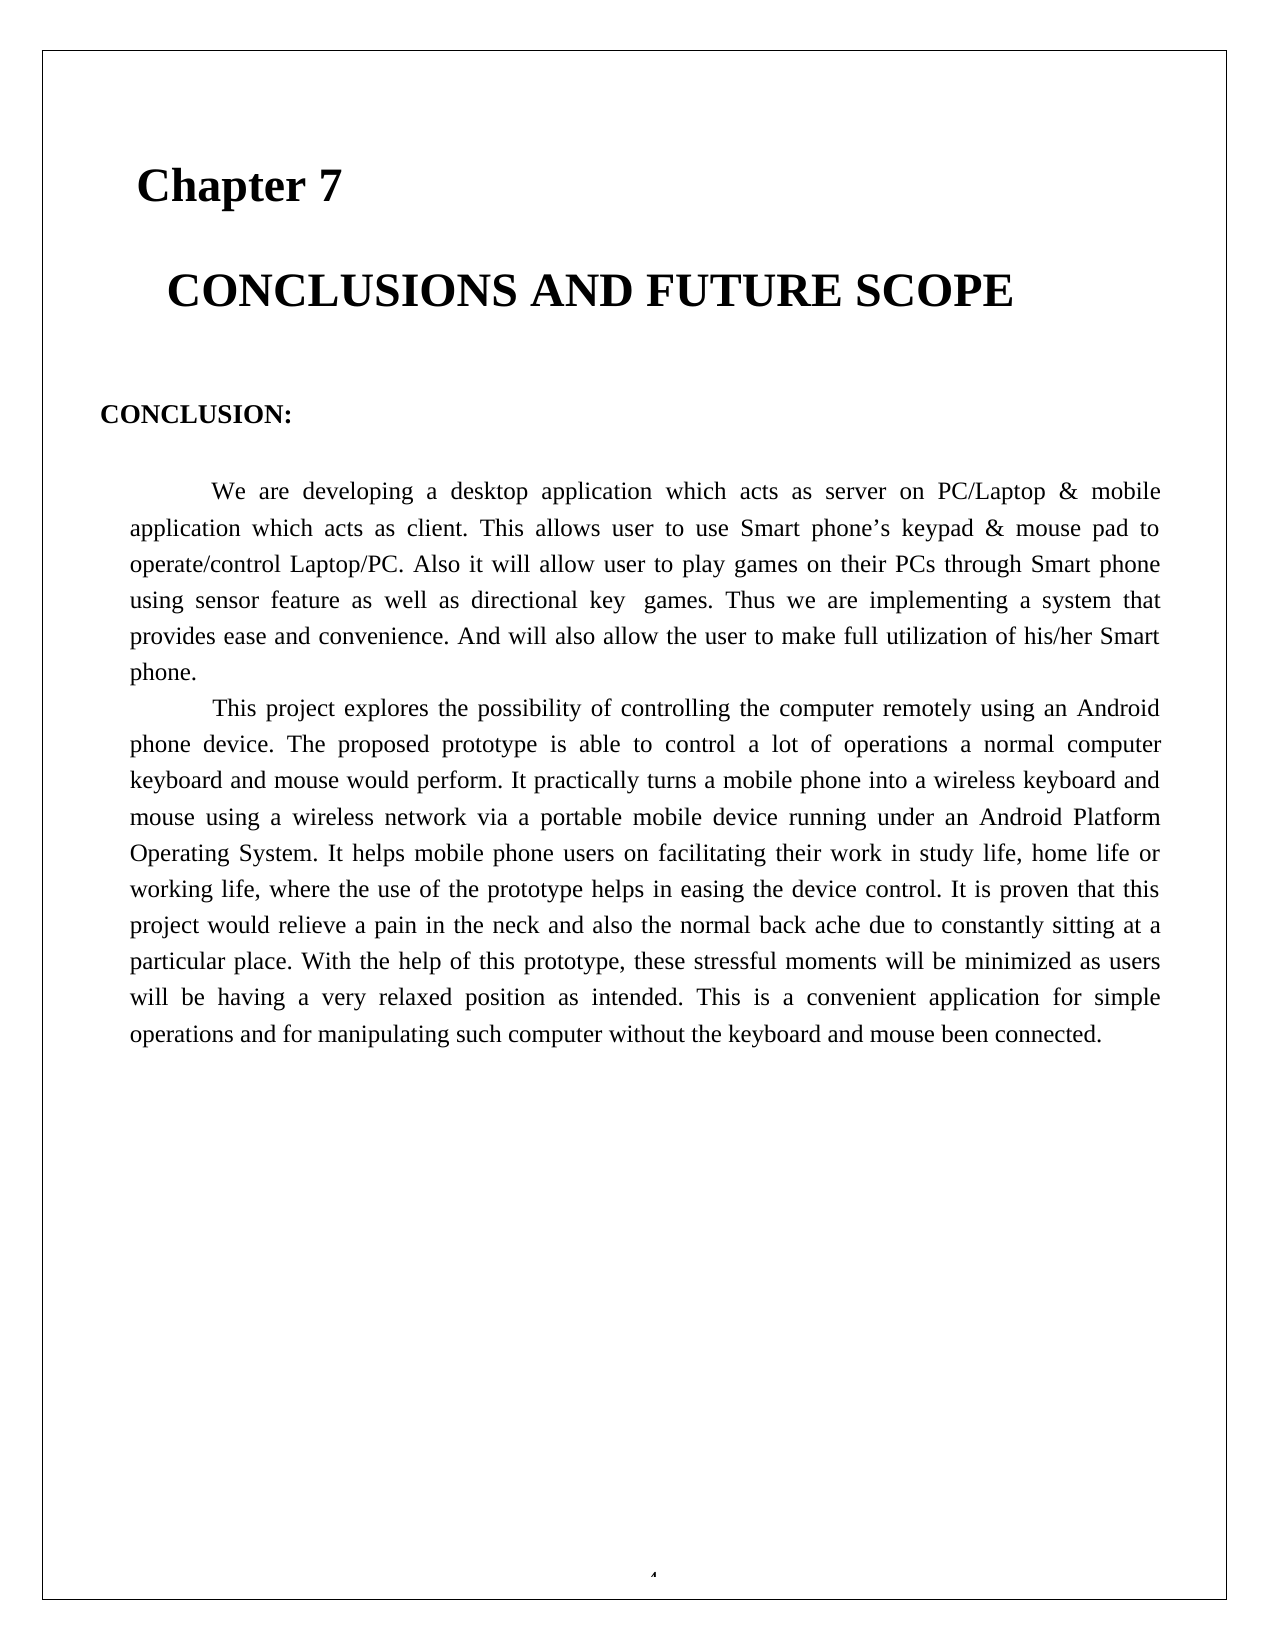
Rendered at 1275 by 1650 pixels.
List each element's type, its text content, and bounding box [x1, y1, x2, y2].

subtitle Chapter 7 [136, 156, 1226, 211]
text CONCLUSIONS AND FUTURE SCOPE [166, 262, 1226, 317]
subtitle CONCLUSION: [100, 398, 1226, 430]
text We are developing a desktop application which acts as server on PC/Laptop & mobile application which acts as client. This allows user to use Smart phone’s keypad & mouse pad to operate/control Laptop/PC. Also it will allow user to play games on their PCs through Smart phone using sensor feature as well as directional key games. Thus we are implementing a system that provides ease and convenience. And will also allow the user to make full utilization of his/her Smart phone. [129, 476, 1161, 686]
text This project explores the possibility of controlling the computer remotely using an Android phone device. The proposed prototype is able to control a lot of operations a normal computer keyboard and mouse would perform. It practically turns a mobile phone into a wireless keyboard and mouse using a wireless network via a portable mobile device running under an Android Platform Operating System. It helps mobile phone users on facilitating their work in study life, home life or working life, where the use of the prototype helps in easing the device control. It is proven that this project would relieve a pain in the neck and also the normal back ache due to constantly sitting at a particular place. With the help of this prototype, these stressful moments will be minimized as users will be having a very relaxed position as intended. This is a convenient application for simple operations and for manipulating such computer without the keyboard and mouse been connected. [129, 693, 1161, 1047]
